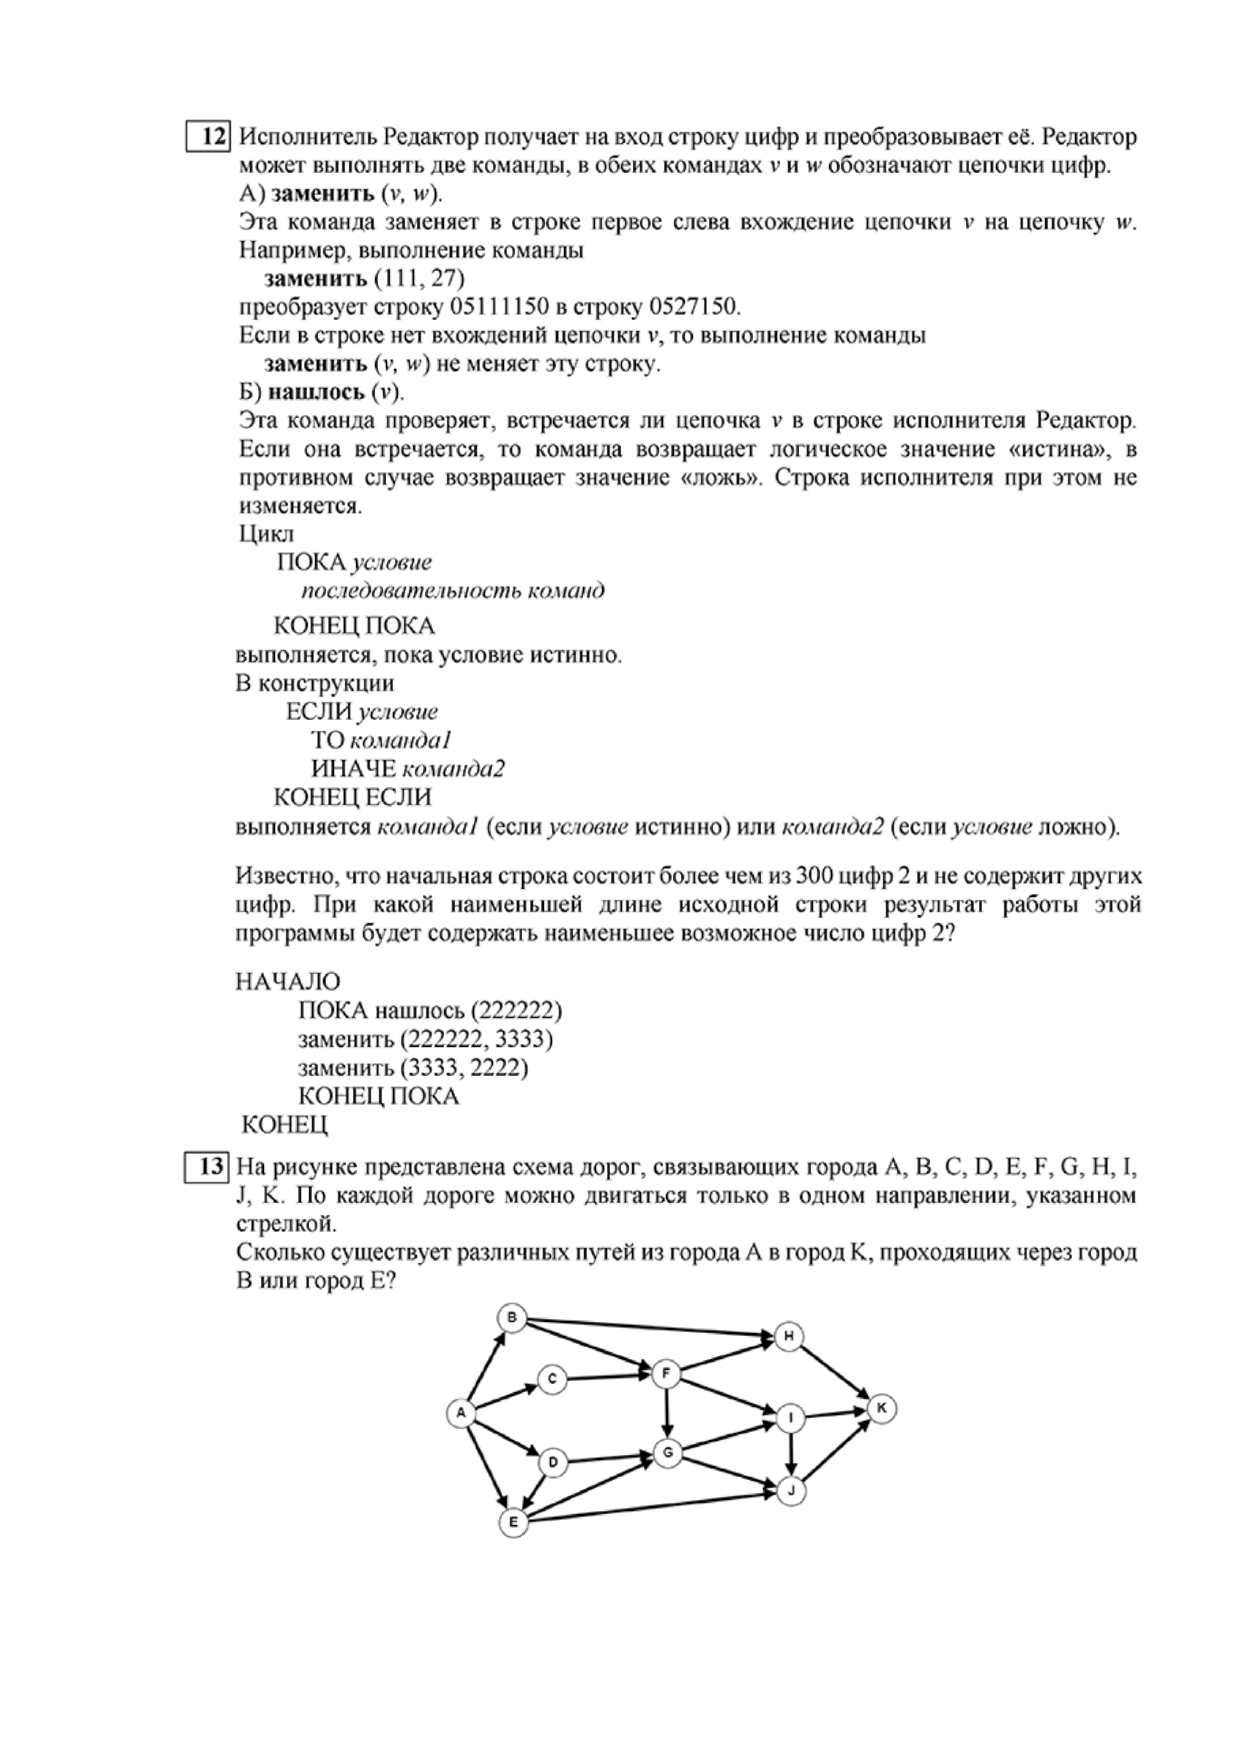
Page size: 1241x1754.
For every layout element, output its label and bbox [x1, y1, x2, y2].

picture [177, 607, 1153, 1143]
picture [177, 118, 1149, 606]
picture [177, 1144, 1151, 1551]
